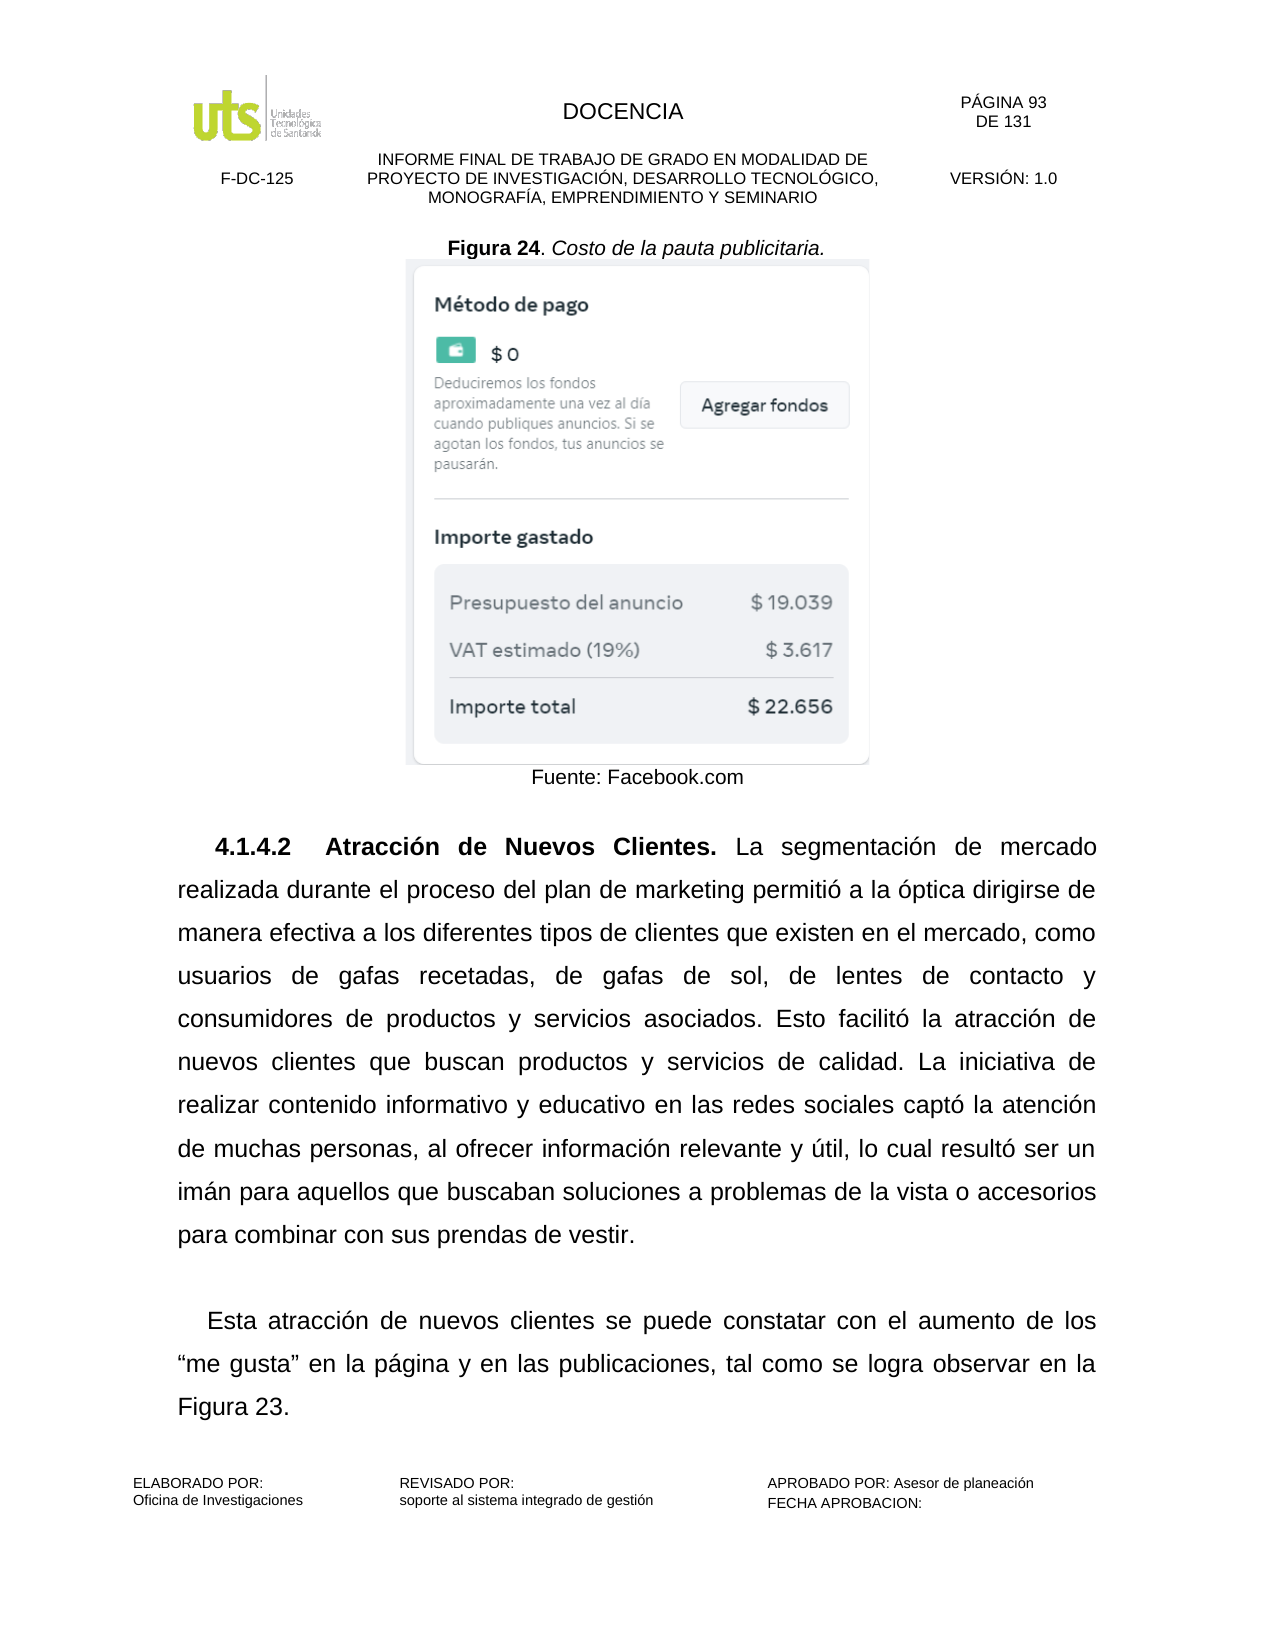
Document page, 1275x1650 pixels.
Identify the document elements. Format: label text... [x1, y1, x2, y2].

list Atracción de Nuevos Clientes. La segmentación de mercado realizada durante el proceso del plan de marketing permitió a la óptica dirigirse de manera efectiva a los diferentes tipos de clientes que existen en el mercado, como usuarios de gafas recetadas, de gafas de sol, de lentes de contacto y consumidores de productos y servicios asociados. Esto facilitó la atracción de nuevos clientes que buscan productos y servicios de calidad. La iniciativa de realizar contenido informativo y educativo en las redes sociales captó la atención de muchas personas, al ofrecer información relevante y útil, lo cual resultó ser un imán para aquellos que buscaban soluciones a problemas de la vista o accesorios para combinar con sus prendas de vestir. [177, 832, 1098, 1249]
picture [192, 75, 321, 149]
text Fuente: Facebook.com [177, 765, 1098, 789]
text Esta atracción de nuevos clientes se puede constatar con el aumento de los “me gusta” en la página y en las publicaciones, tal como se logra observar en la Figura 23. [177, 1306, 1098, 1421]
text Figura 24. Costo de la pauta publicitaria. [177, 236, 1098, 260]
picture [405, 259, 870, 765]
